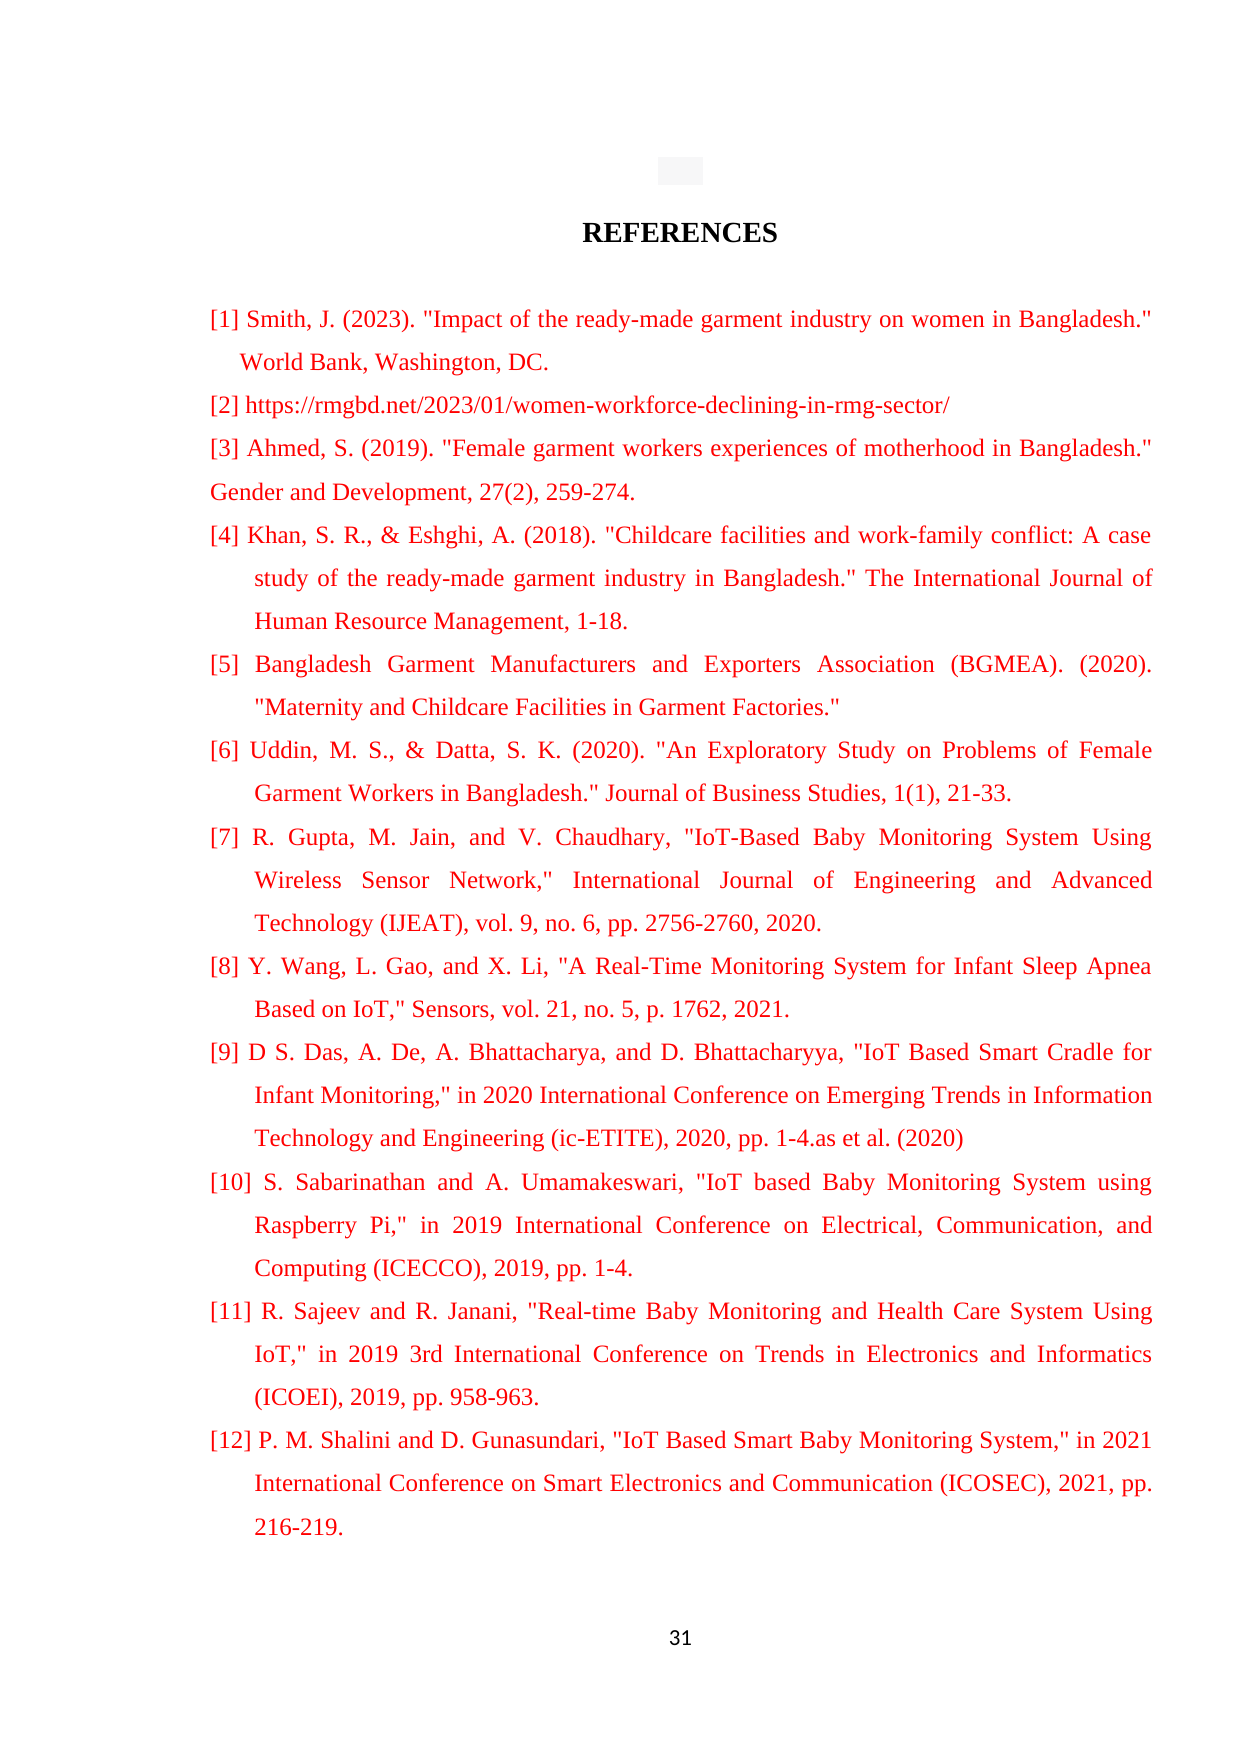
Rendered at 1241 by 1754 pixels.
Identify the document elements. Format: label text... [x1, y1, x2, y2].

text [1] Smith, J. (2023). "Impact of the ready-made garment industry on women in Bangladesh." World Bank, Washington, DC. [210, 304, 1153, 376]
text [3] Ahmed, S. (2019). "Female garment workers experiences of motherhood in Bangladesh." Gender and Development, 27(2), 259-274. [210, 433, 1153, 505]
text [9] D S. Das, A. De, A. Bhattacharya, and D. Bhattacharyya, "IoT Based Smart Cradle for Infant Monitoring," in 2020 International Conference on Emerging Trends in Information Technology and Engineering (ic-ETITE), 2020, pp. 1-4.as et al. (2020) [210, 1037, 1153, 1152]
text [11] R. Sajeev and R. Janani, "Real-time Baby Monitoring and Health Care System Using IoT," in 2019 3rd International Conference on Trends in Electronics and Informatics (ICOEI), 2019, pp. 958-963. [210, 1296, 1153, 1411]
text [12] P. M. Shalini and D. Gunasundari, "IoT Based Smart Baby Monitoring System," in 2021 International Conference on Smart Electronics and Communication (ICOSEC), 2021, pp. 216-219. [210, 1425, 1153, 1540]
text [8] Y. Wang, L. Gao, and X. Li, "A Real-Time Monitoring System for Infant Sleep Apnea Based on IoT," Sensors, vol. 21, no. 5, p. 1762, 2021. [210, 951, 1153, 1023]
text [4] Khan, S. R., & Eshghi, A. (2018). "Childcare facilities and work-family conflict: A case study of the ready-made garment industry in Bangladesh." The International Journal of Human Resource Management, 1-18. [210, 520, 1153, 635]
text [7] R. Gupta, M. Jain, and V. Chaudhary, "IoT-Based Baby Monitoring System Using Wireless Sensor Network," International Journal of Engineering and Advanced Technology (IJEAT), vol. 9, no. 6, pp. 2756-2760, 2020. [210, 822, 1153, 937]
text [2] https://rmgbd.net/2023/01/women-workforce-declining-in-rmg-sector/ [210, 390, 1153, 419]
text [5] Bangladesh Garment Manufacturers and Exporters Association (BGMEA). (2020). "Maternity and Childcare Facilities in Garment Factories." [210, 649, 1153, 721]
text [6] Uddin, M. S., & Datta, S. K. (2020). "An Exploratory Study on Problems of Female Garment Workers in Bangladesh." Journal of Business Studies, 1(1), 21-33. [210, 735, 1153, 807]
text REFERENCES [195, 216, 1165, 249]
text [10] S. Sabarinathan and A. Umamakeswari, "IoT based Baby Monitoring System using Raspberry Pi," in 2019 International Conference on Electrical, Communication, and Computing (ICECCO), 2019, pp. 1-4. [210, 1167, 1153, 1282]
